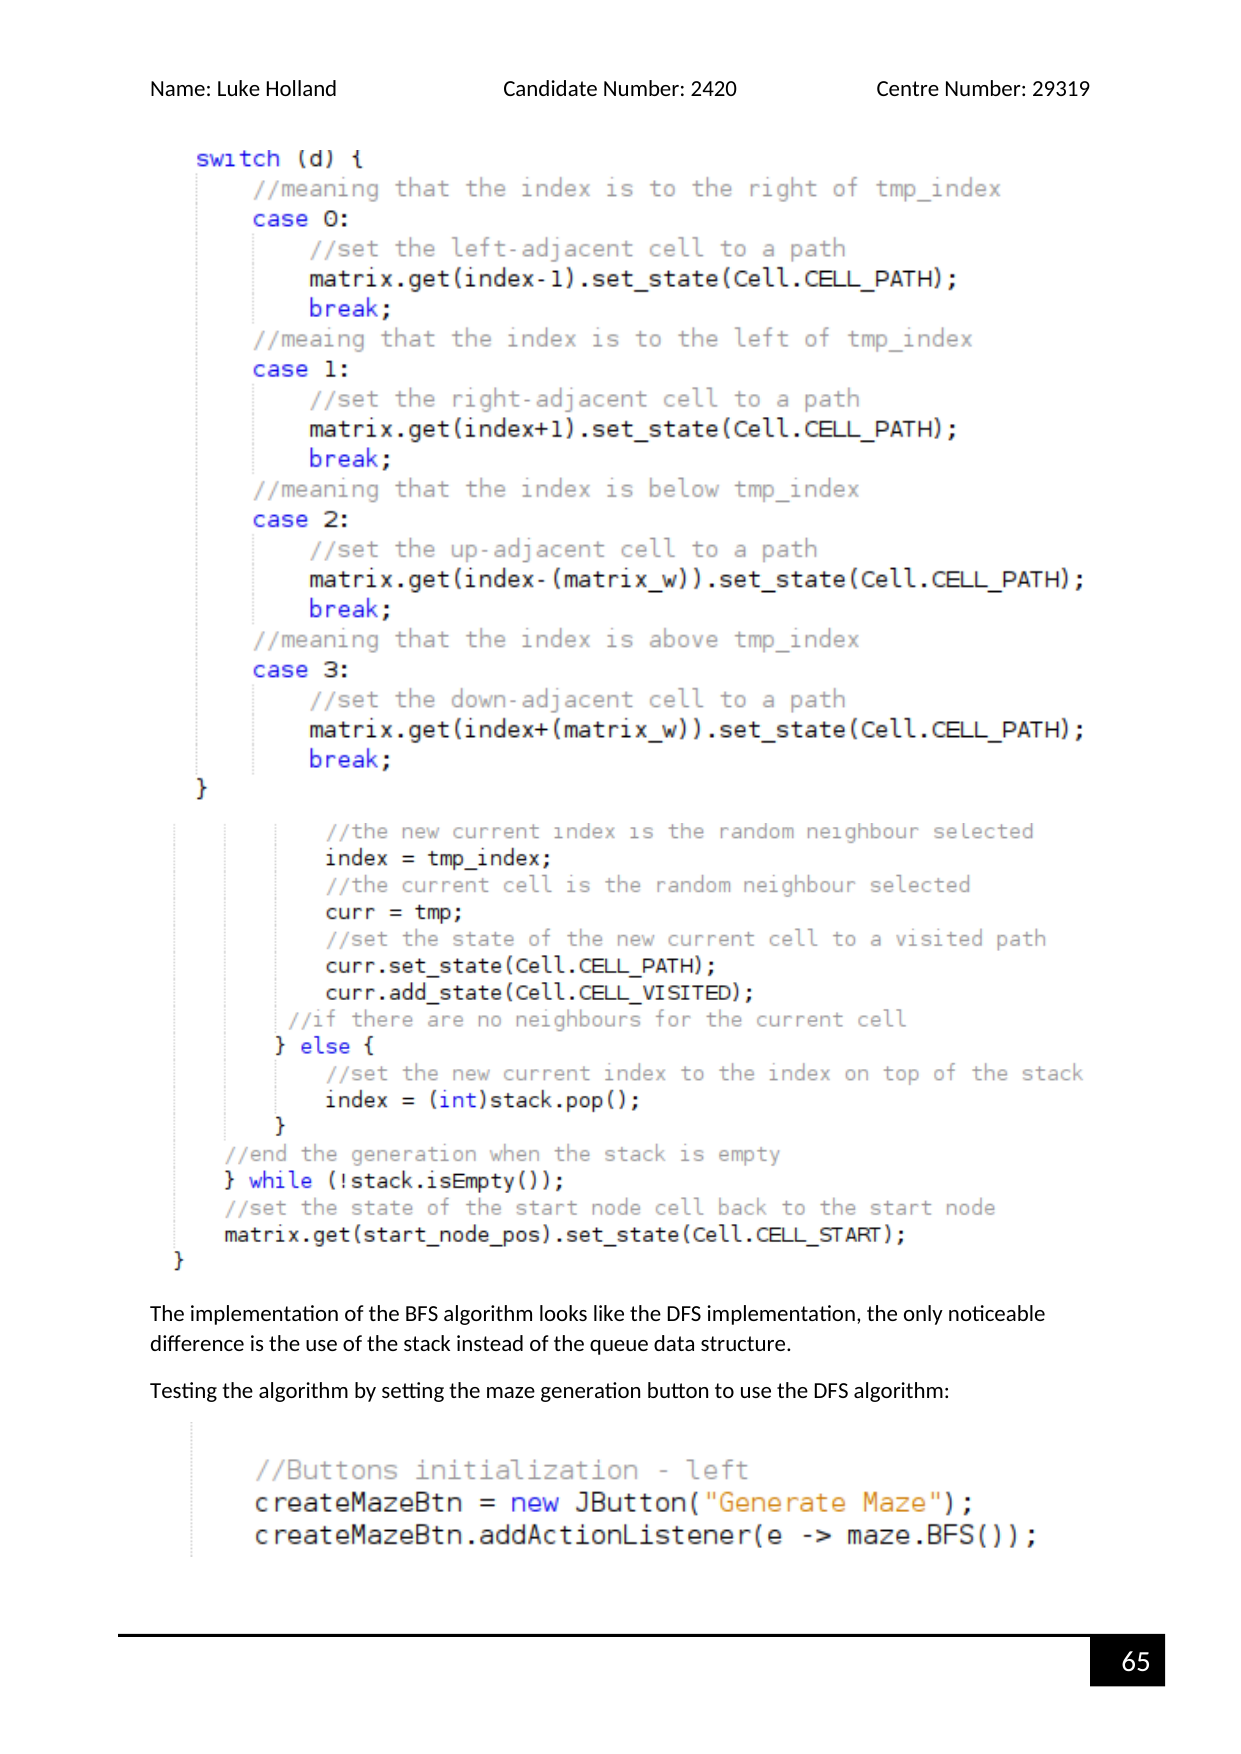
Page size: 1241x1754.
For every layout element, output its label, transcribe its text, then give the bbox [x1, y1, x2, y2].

text Testing the algorithm by setting the maze generation button to use the DFS algorithm: [150, 1376, 1090, 1404]
picture [150, 1422, 1096, 1557]
picture [150, 823, 1107, 1280]
text The implementation of the BFS algorithm looks like the DFS implementation, the only noticeable difference is the use of the stack instead of the queue data structure. [150, 1299, 1090, 1357]
picture [150, 150, 1083, 805]
